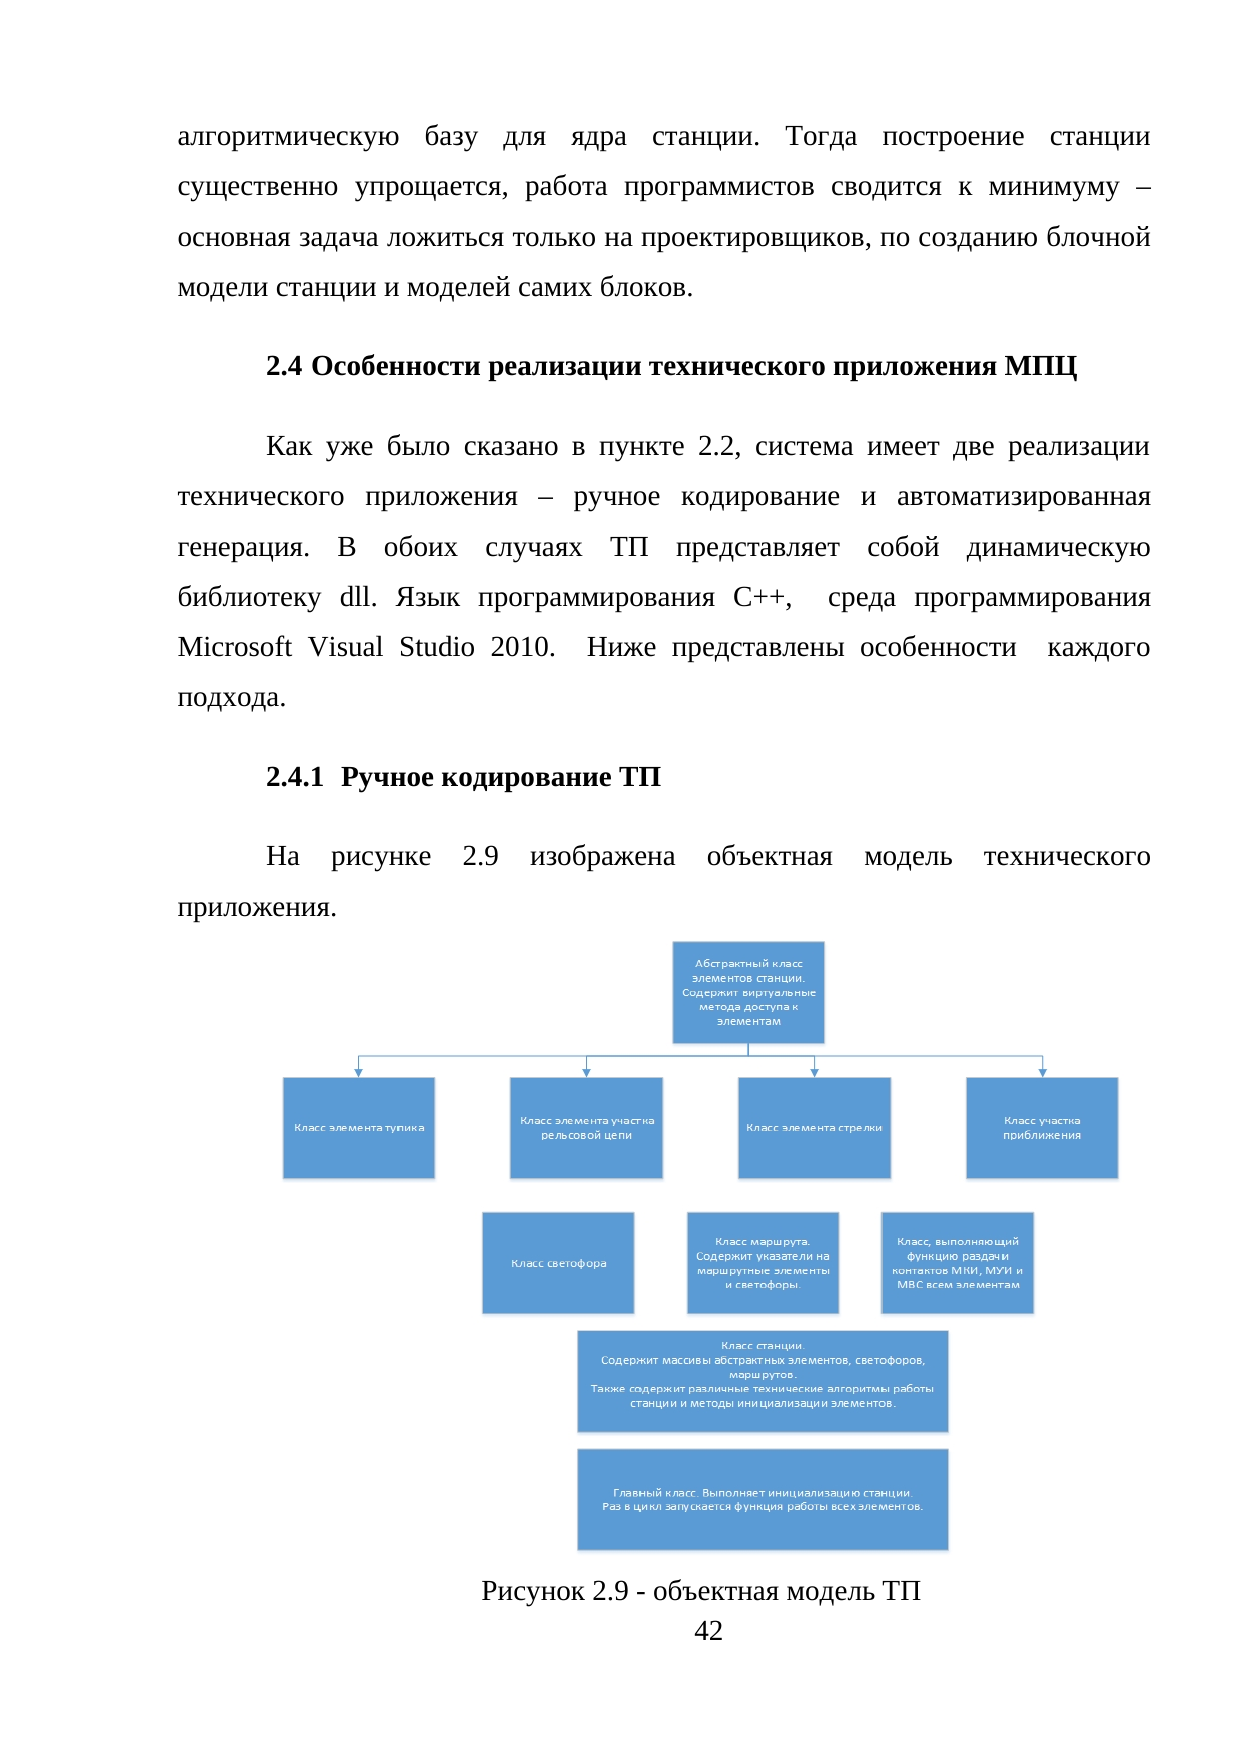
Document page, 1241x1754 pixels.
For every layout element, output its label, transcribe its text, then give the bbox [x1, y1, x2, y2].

text На рисунке 2.9 изображена объектная модель технического приложения. [177, 838, 1152, 922]
picture [278, 939, 1125, 1557]
text Как уже было сказано в пункте 2.2, система имеет две реализации технического приложения – ручное кодирование и автоматизированная генерация. В обоих случаях ТП представляет собой динамическую библиотеку dll. Язык программирования С++, среда программирования Microsoft Visual Studio 2010. Ниже представлены особенности каждого подхода. [177, 428, 1152, 713]
text Рисунок 2.9 - объектная модель ТП [177, 1573, 1152, 1607]
list Особенности реализации технического приложения МПЦ [266, 348, 1152, 382]
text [177, 118, 1152, 303]
list Ручное кодирование ТП [266, 759, 1152, 793]
